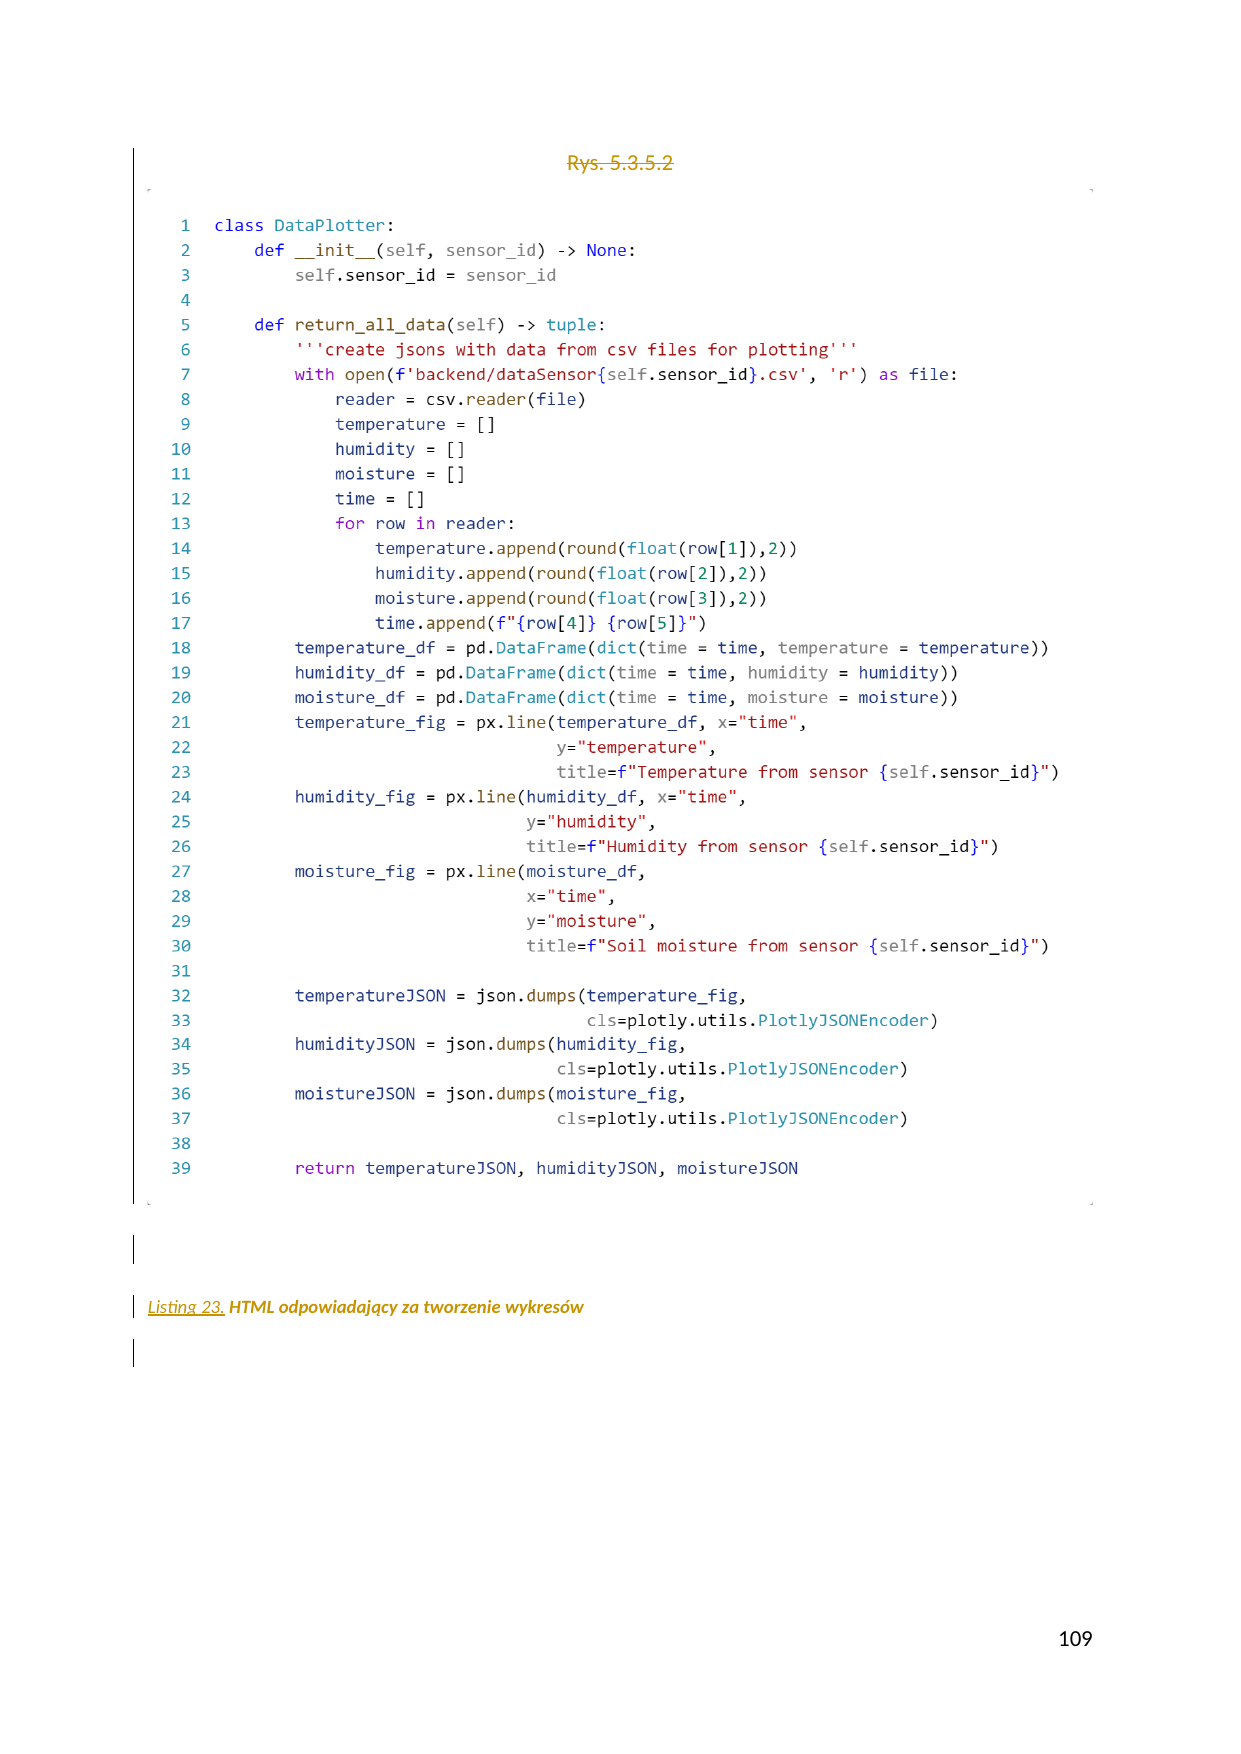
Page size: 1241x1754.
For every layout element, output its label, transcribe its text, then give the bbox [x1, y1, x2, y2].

picture [147, 189, 1093, 1205]
text HTML odpowiadający za tworzenie wykresów [148, 1295, 1093, 1318]
